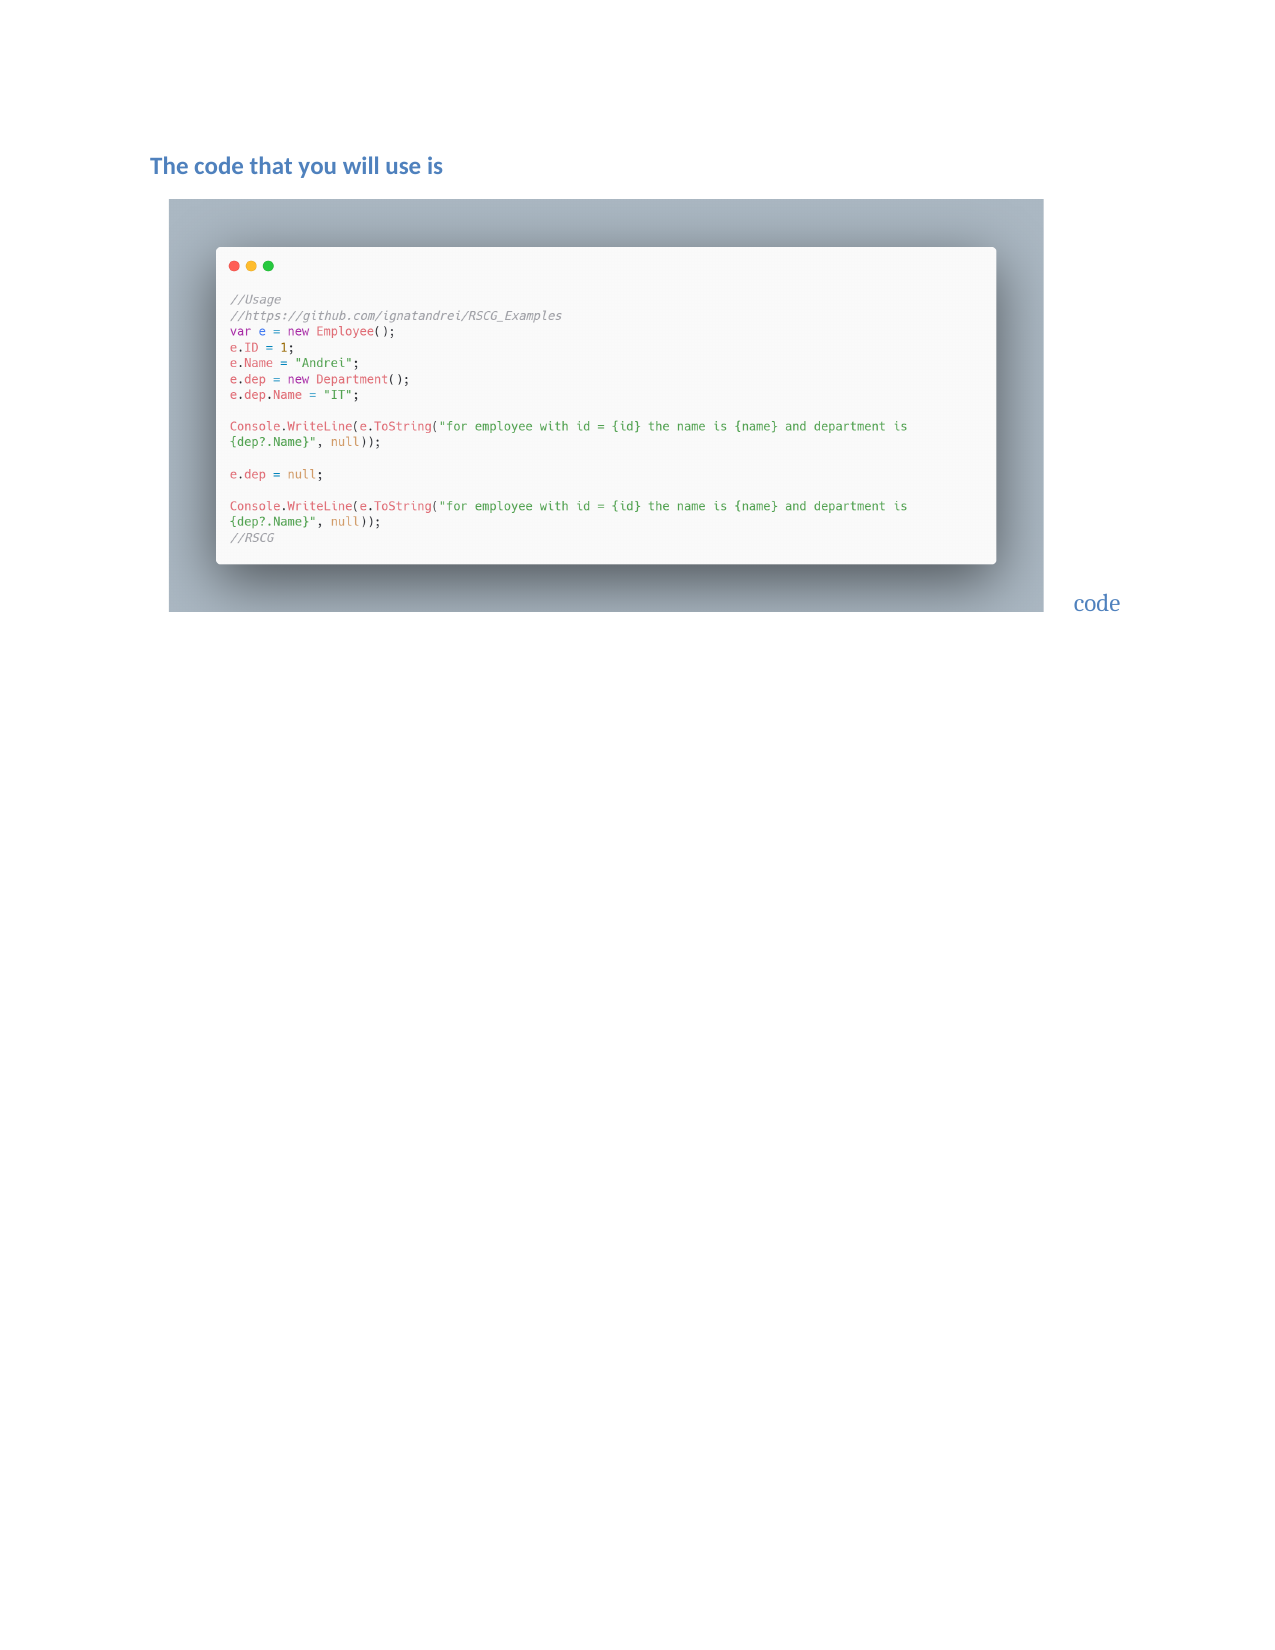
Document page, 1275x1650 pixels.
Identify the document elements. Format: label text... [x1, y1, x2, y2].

subtitle The code that you will use is [150, 150, 1125, 181]
picture [168, 199, 1044, 612]
